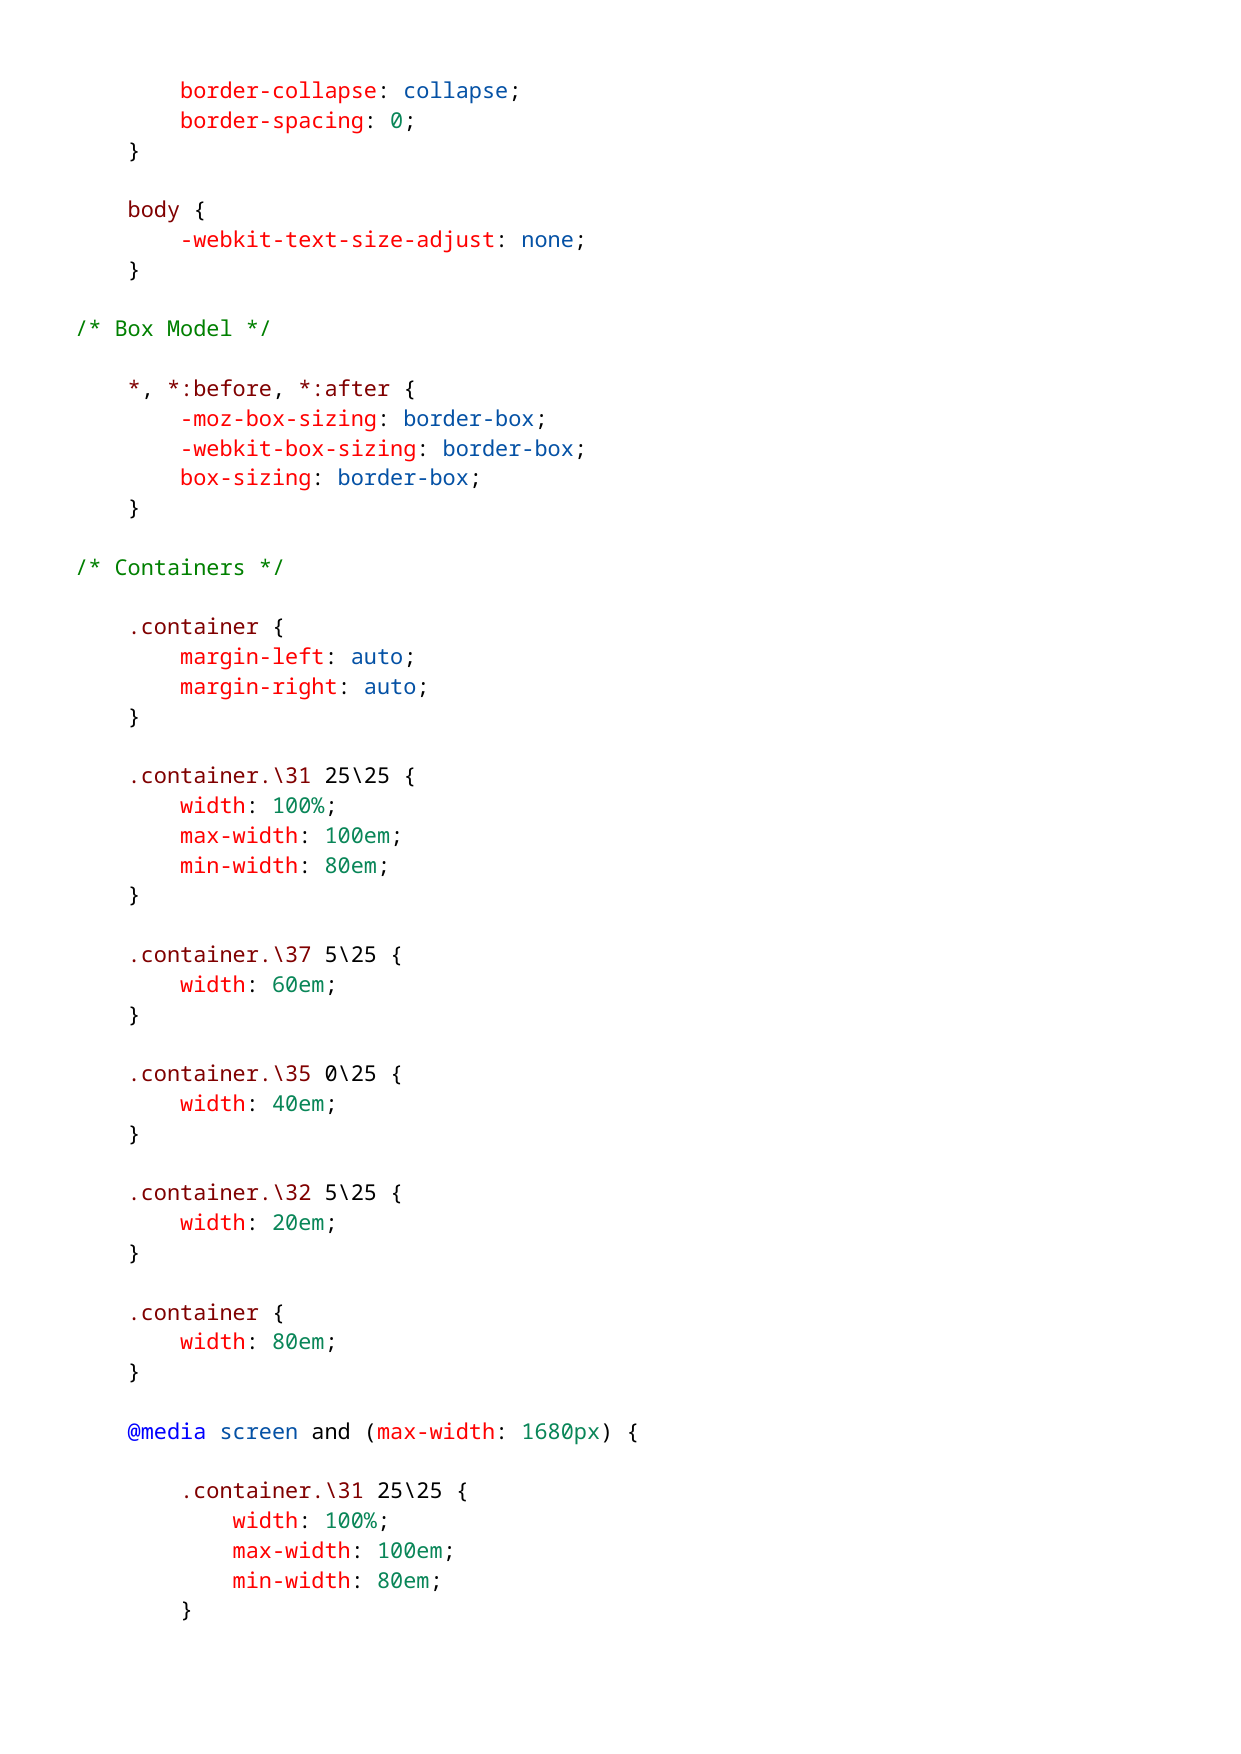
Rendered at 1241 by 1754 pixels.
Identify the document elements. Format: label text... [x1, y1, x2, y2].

text .container.\35 0\25 { [75, 1058, 1165, 1088]
text width: 60em; [75, 969, 1165, 998]
text width: 40em; [75, 1088, 1165, 1118]
text border-spacing: 0; [75, 105, 1165, 134]
text min-width: 80em; [75, 1564, 1165, 1594]
text } [75, 879, 1165, 909]
text .container.\32 5\25 { [75, 1177, 1165, 1207]
text .container.\31 25\25 { [75, 1475, 1165, 1505]
text max-width: 100em; [75, 820, 1165, 849]
text } [75, 701, 1165, 730]
text } [75, 1356, 1165, 1386]
text -webkit-text-size-adjust: none; [75, 224, 1165, 254]
text -moz-box-sizing: border-box; [75, 403, 1165, 432]
text width: 100%; [75, 1505, 1165, 1535]
text .container { [75, 611, 1165, 641]
text margin-left: auto; [75, 641, 1165, 671]
text width: 100%; [75, 790, 1165, 820]
text width: 20em; [75, 1207, 1165, 1237]
text } [75, 134, 1165, 164]
text } [75, 1594, 1165, 1624]
text width: 80em; [75, 1326, 1165, 1356]
text body { [75, 194, 1165, 224]
text min-width: 80em; [75, 849, 1165, 879]
text border-collapse: collapse; [75, 75, 1165, 105]
text } [75, 998, 1165, 1028]
text box-sizing: border-box; [75, 462, 1165, 492]
text } [75, 1118, 1165, 1147]
text } [75, 492, 1165, 522]
text .container { [75, 1296, 1165, 1326]
text margin-right: auto; [75, 671, 1165, 701]
text } [75, 1237, 1165, 1267]
text -webkit-box-sizing: border-box; [75, 432, 1165, 462]
text /* Box Model */ [75, 313, 1165, 343]
text .container.\37 5\25 { [75, 939, 1165, 969]
text .container.\31 25\25 { [75, 760, 1165, 790]
text *, *:before, *:after { [75, 373, 1165, 403]
text @media screen and (max-width: 1680px) { [75, 1416, 1165, 1445]
text } [75, 254, 1165, 283]
text /* Containers */ [75, 552, 1165, 581]
text max-width: 100em; [75, 1535, 1165, 1564]
